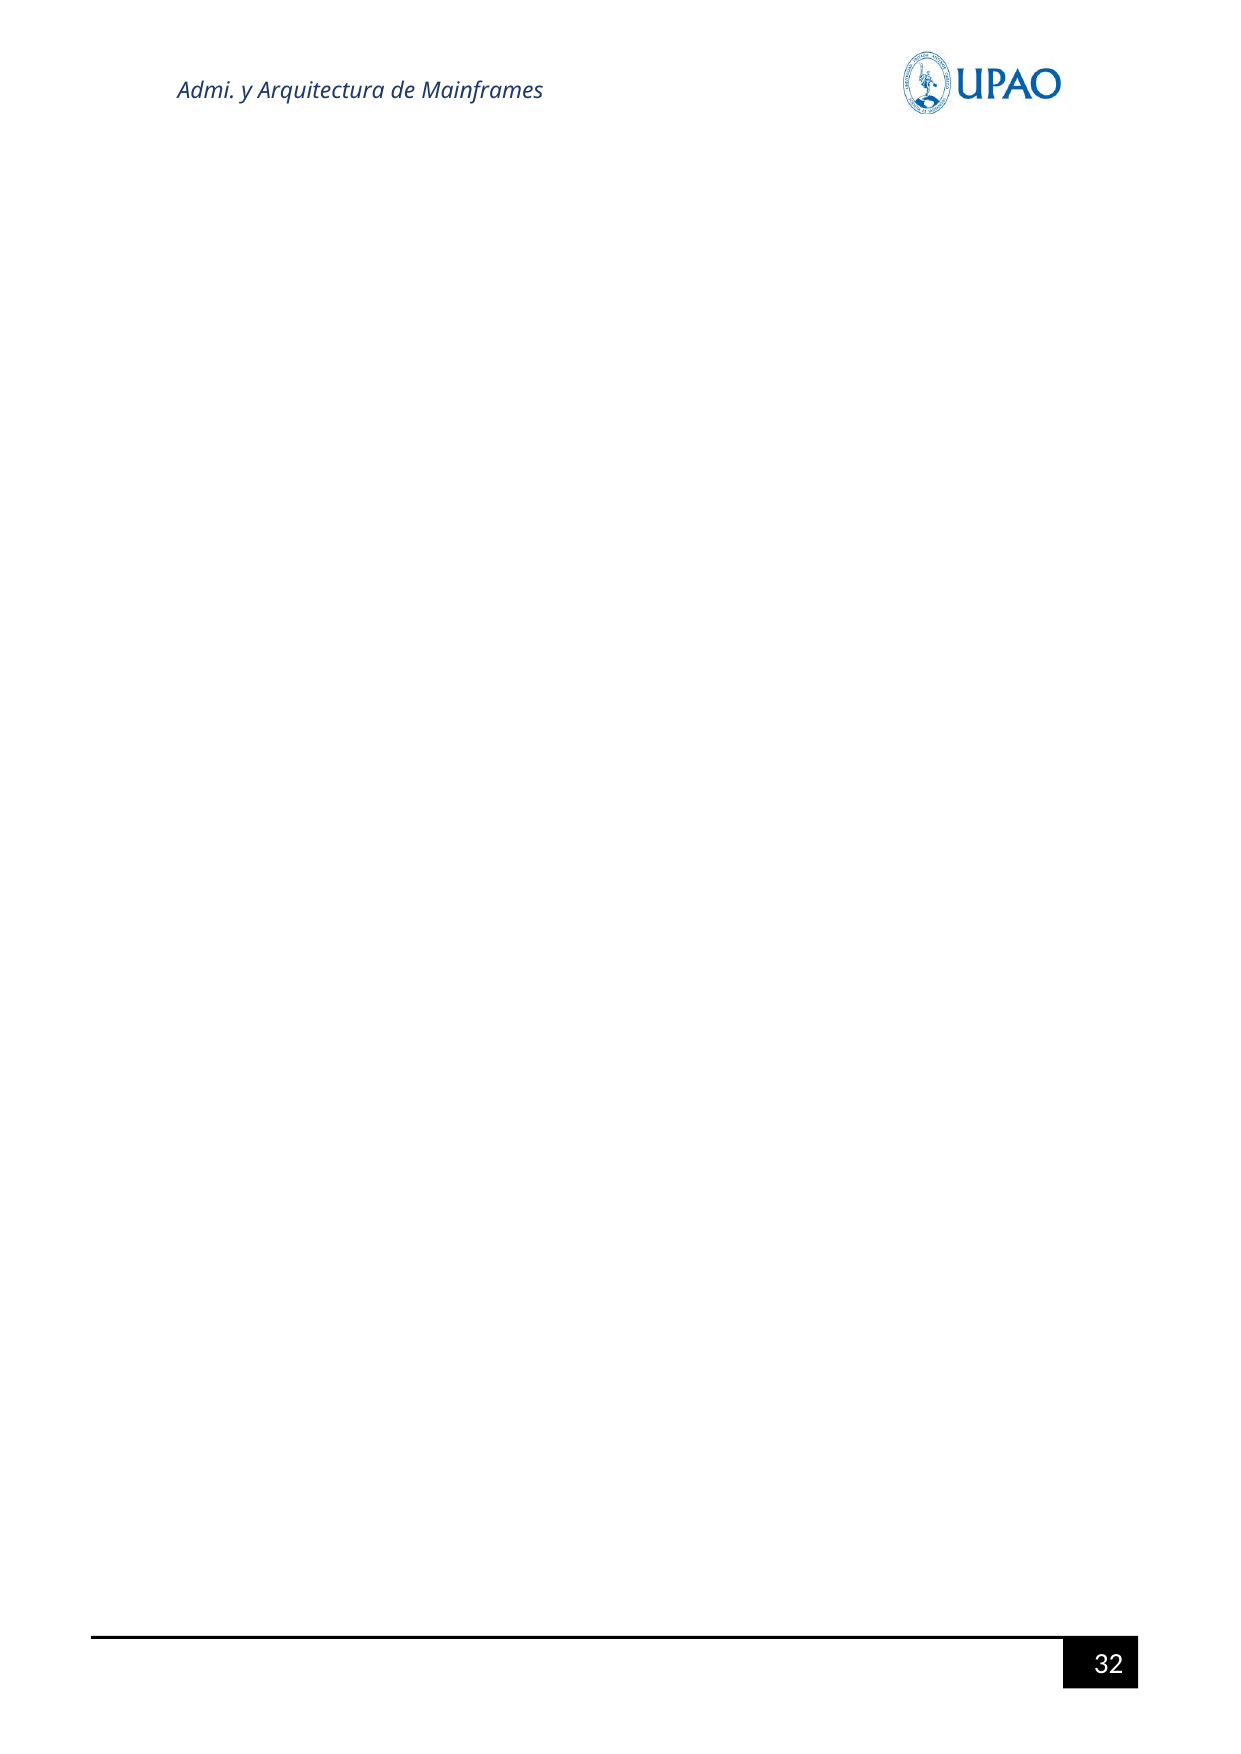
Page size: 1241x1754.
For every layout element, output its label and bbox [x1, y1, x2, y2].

picture [899, 48, 1063, 114]
